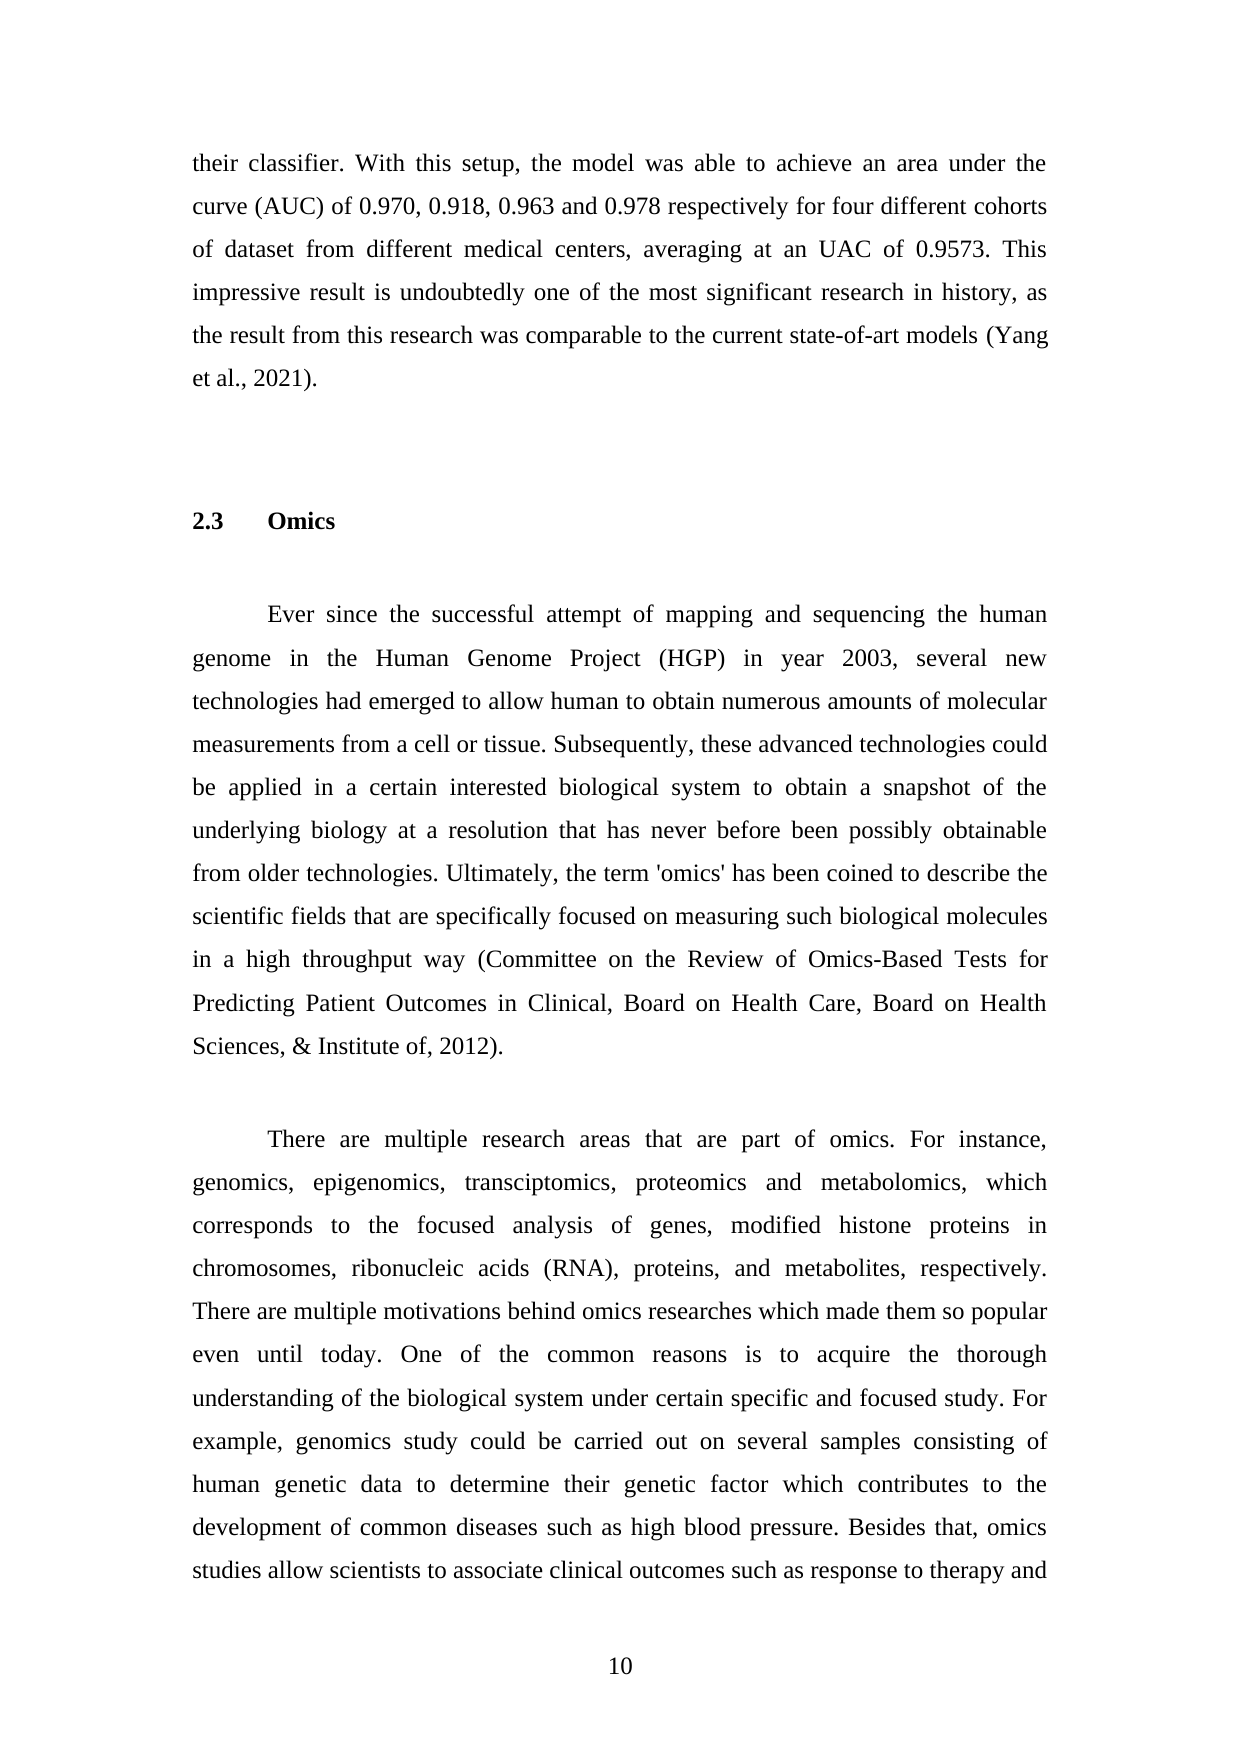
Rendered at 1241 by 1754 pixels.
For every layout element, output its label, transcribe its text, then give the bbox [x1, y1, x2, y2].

text Ever since the successful attempt of mapping and sequencing the human genome in the Human Genome Project (HGP) in year 2003, several new technologies had emerged to allow human to obtain numerous amounts of molecular measurements from a cell or tissue. Subsequently, these advanced technologies could be applied in a certain interested biological system to obtain a snapshot of the underlying biology at a resolution that has never before been possibly obtainable from older technologies. Ultimately, the term 'omics' has been coined to describe the scientific fields that are specifically focused on measuring such biological molecules in a high throughput way (Committee on the Review of Omics-Based Tests for Predicting Patient Outcomes in Clinical, Board on Health Care, Board on Health Sciences, & Institute of, 2012). [192, 599, 1048, 1059]
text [192, 148, 1048, 392]
subtitle Omics [192, 506, 1048, 535]
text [192, 1124, 1048, 1584]
